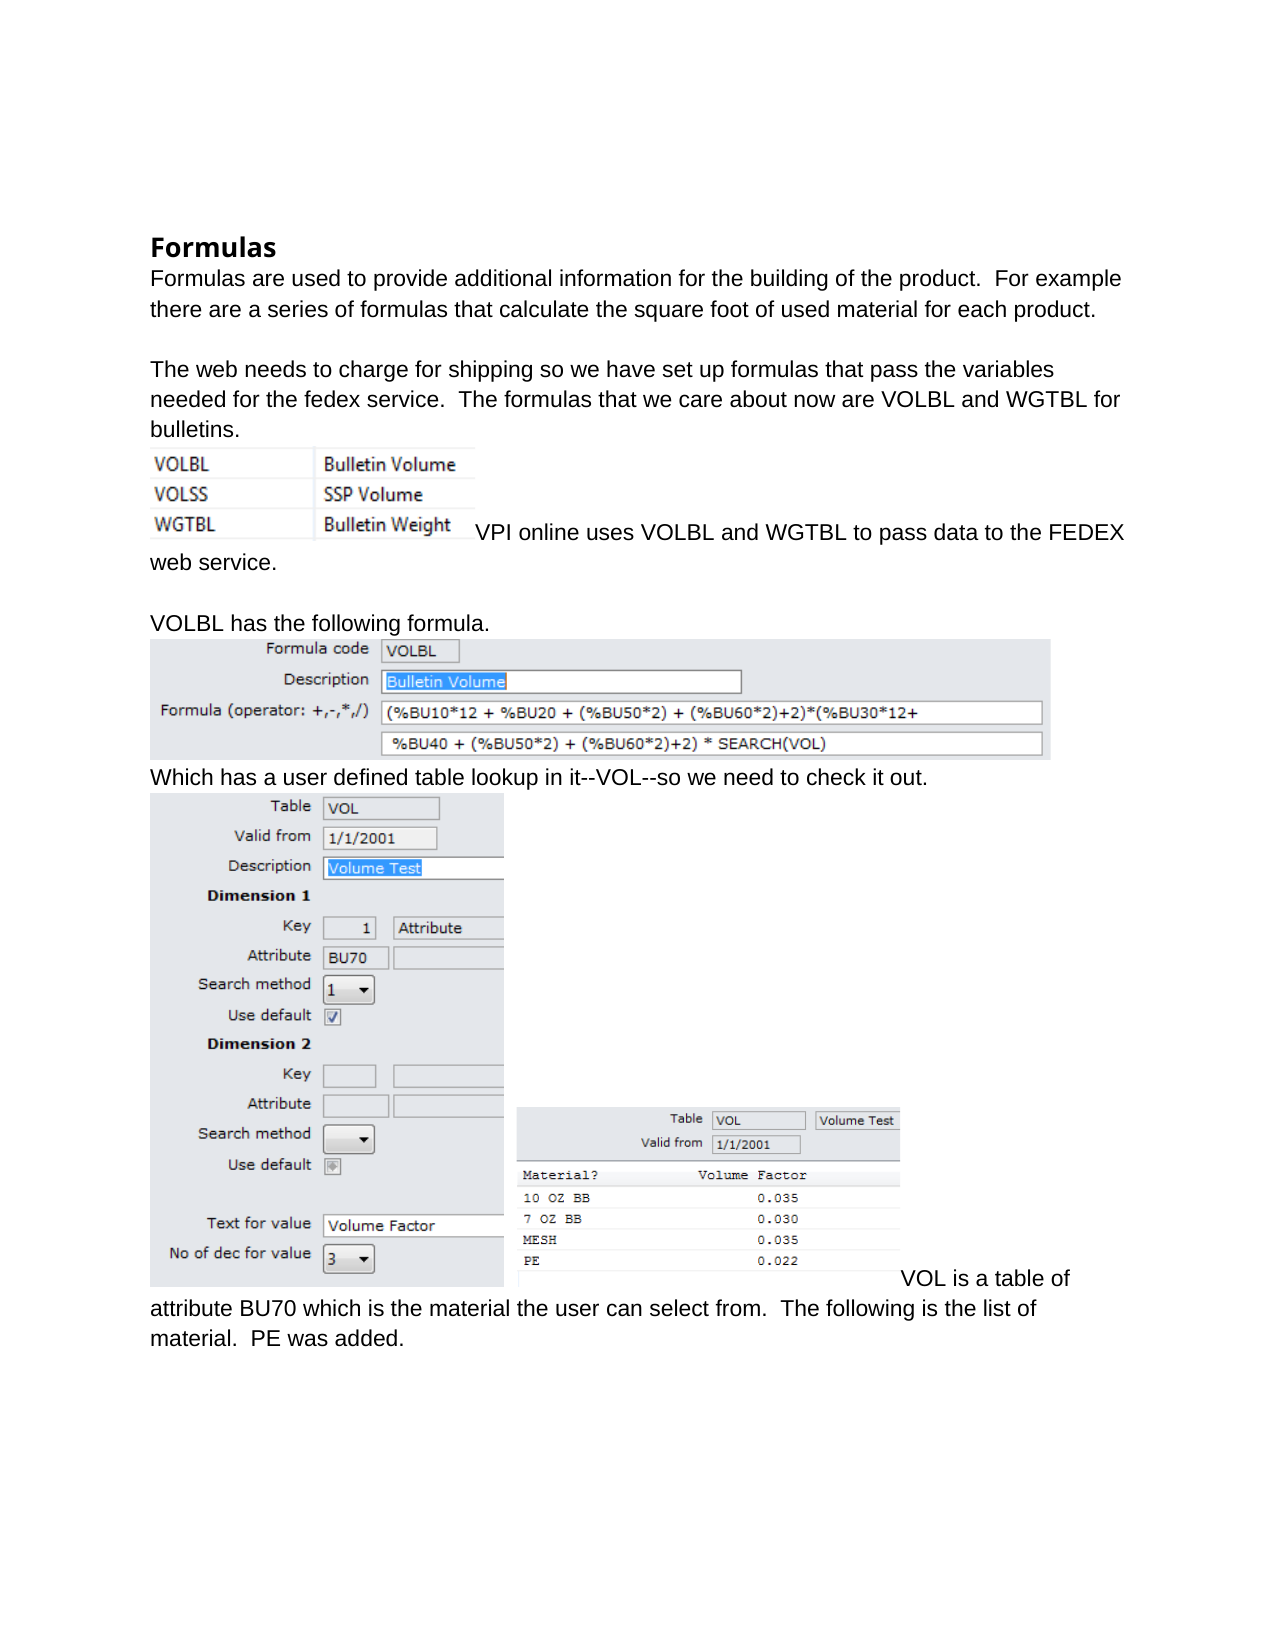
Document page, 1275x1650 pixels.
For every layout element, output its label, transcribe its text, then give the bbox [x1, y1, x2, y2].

subtitle Formulas [150, 228, 1125, 265]
picture [150, 639, 1051, 760]
picture [150, 446, 476, 541]
text Which has a user defined table lookup in it--VOL--so we need to check it out. [150, 763, 1125, 790]
picture [516, 1107, 901, 1287]
text VOLBL has the following formula. [150, 609, 1125, 636]
picture [150, 793, 504, 1287]
text Formulas are used to provide additional information for the building of the product. For example there are a series of formulas that calculate the square foot of used material for each product. [150, 265, 1125, 322]
text VPI online uses VOLBL and WGTBL to pass data to the FEDEX web service. [150, 447, 1125, 576]
text The web needs to charge for shipping so we have set up formulas that pass the variables needed for the fedex service. The formulas that we care about now are VOLBL and WGTBL for bulletins. [150, 356, 1125, 443]
